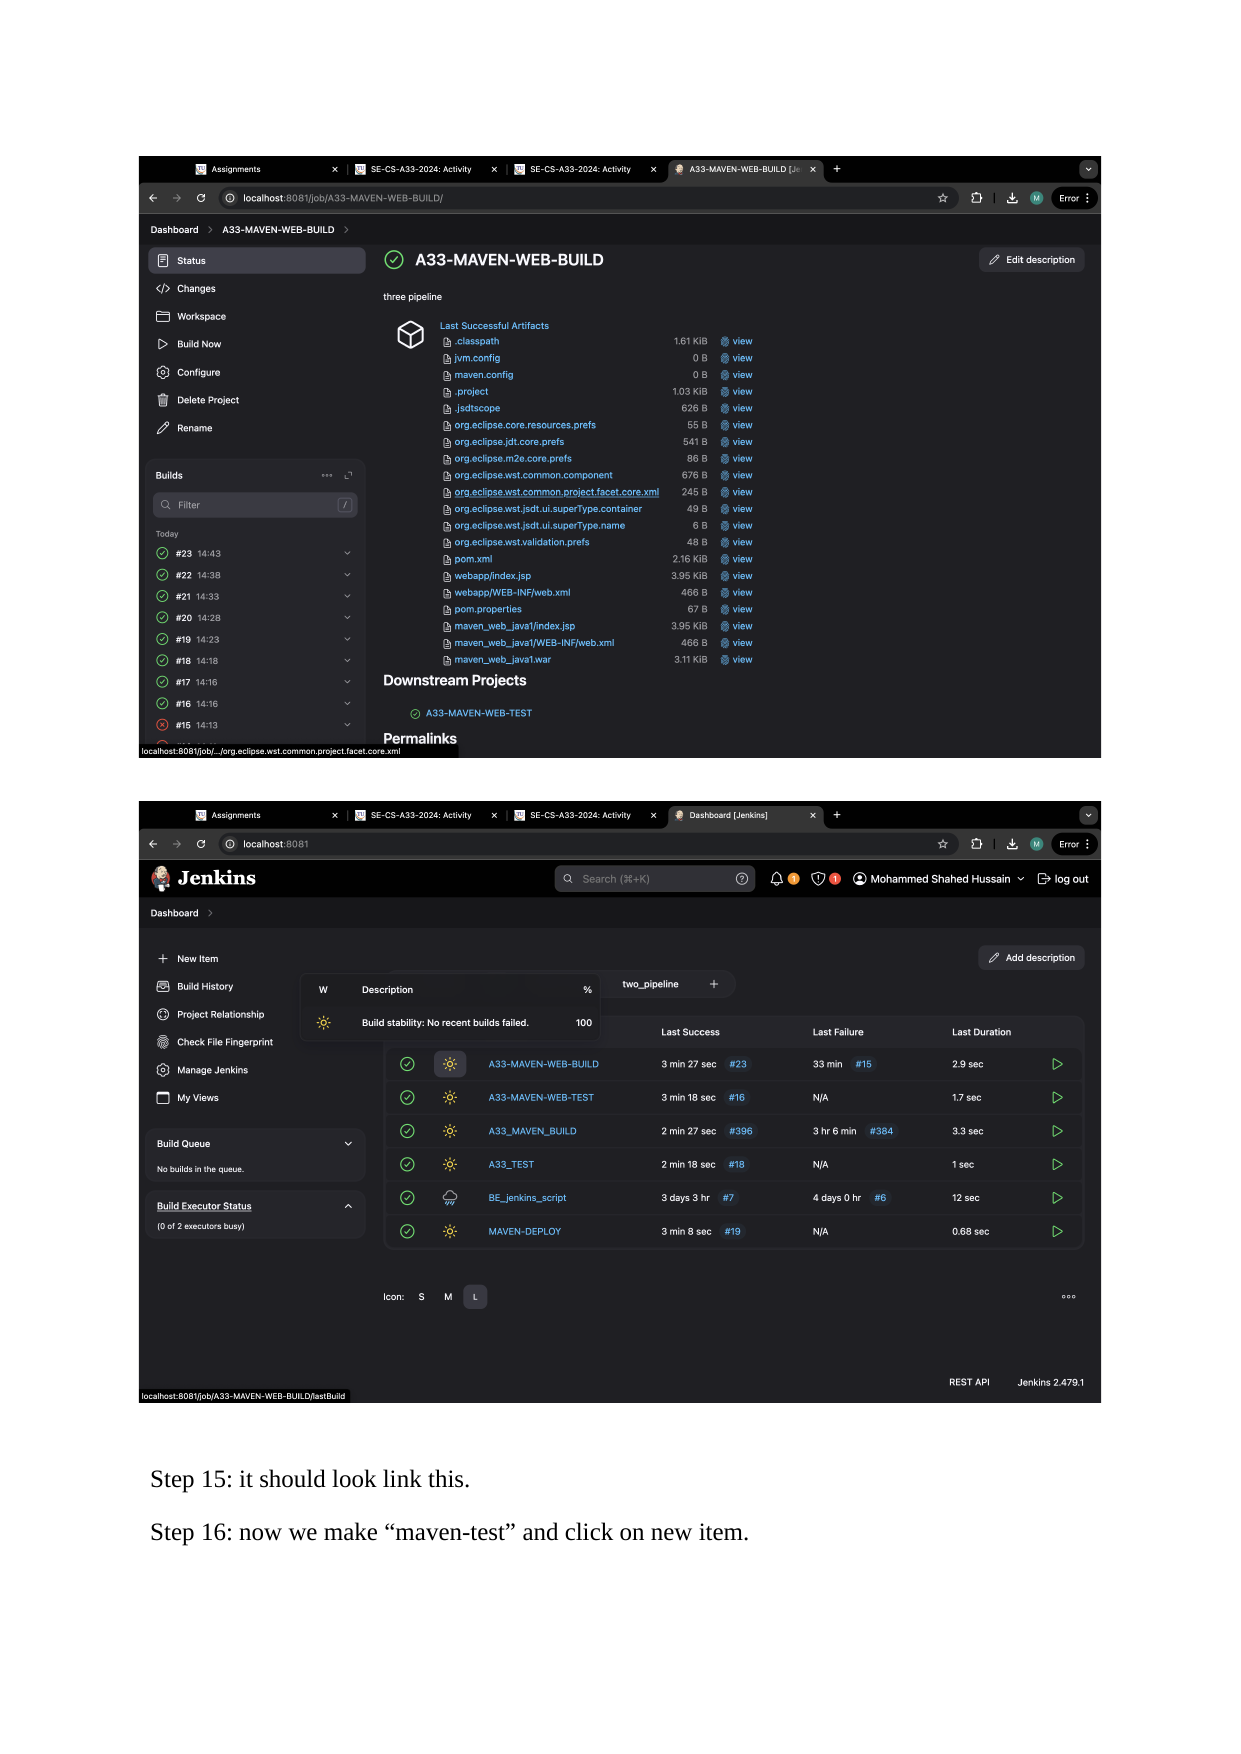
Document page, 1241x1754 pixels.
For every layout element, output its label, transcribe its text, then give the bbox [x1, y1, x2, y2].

picture [138, 801, 1102, 1403]
picture [138, 156, 1102, 758]
text Step 16: now we make “maven-test” and click on new item. [150, 1517, 1103, 1546]
